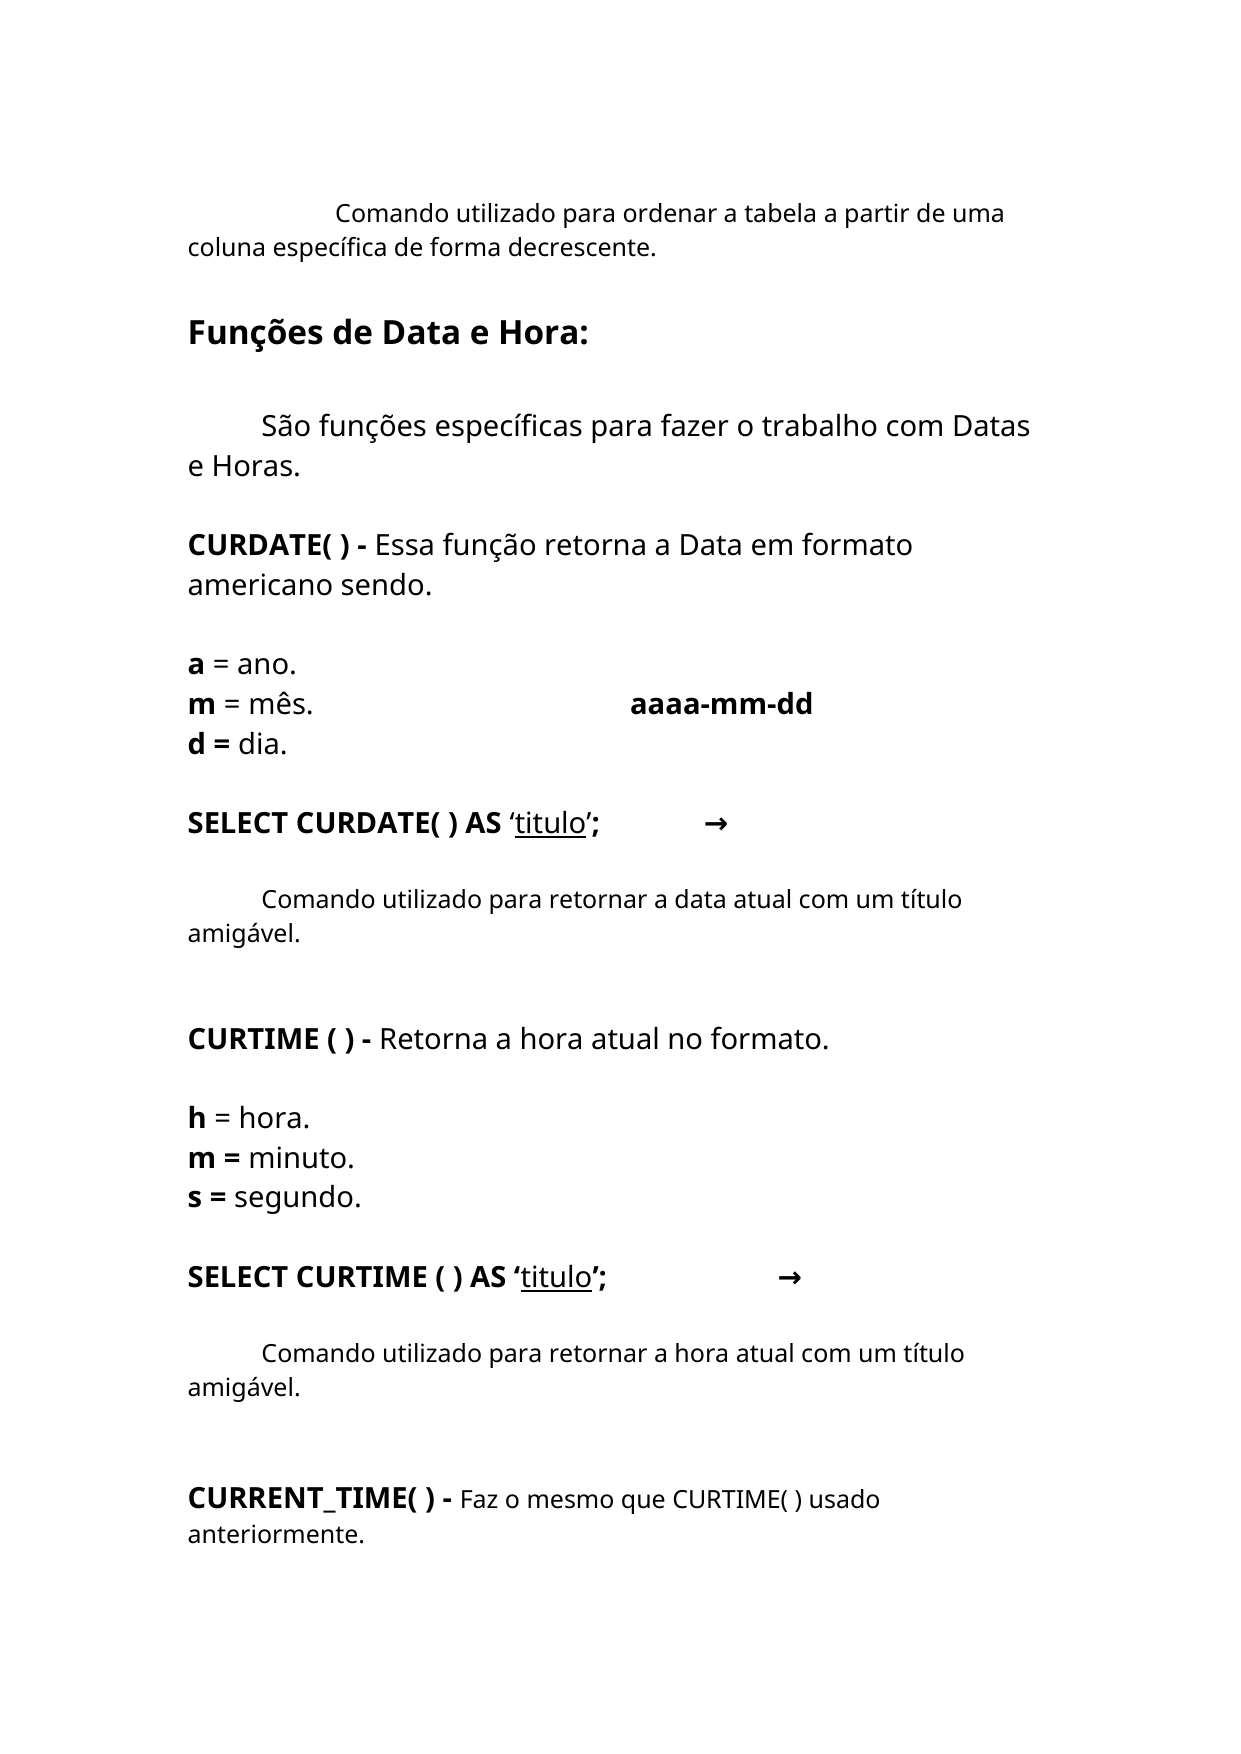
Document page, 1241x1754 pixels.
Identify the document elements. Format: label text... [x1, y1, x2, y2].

text d = dia. [187, 723, 1053, 763]
text São funções específicas para fazer o trabalho com Datas e Horas. [187, 405, 1053, 485]
text Comando utilizado para retornar a data atual com um título amigável. [187, 882, 1053, 950]
text CURRENT_TIME( ) - Faz o mesmo que CURTIME( ) usado anteriormente. [187, 1477, 1053, 1551]
text a = ano. [187, 643, 1053, 683]
text CURTIME ( ) - Retorna a hora atual no formato. [187, 1018, 1053, 1058]
text s = segundo. [187, 1177, 1053, 1216]
text CURDATE( ) - Essa função retorna a Data em formato americano sendo. [187, 524, 1053, 604]
text m = minuto. [187, 1137, 1053, 1177]
text Funções de Data e Hora: [187, 309, 1053, 354]
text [187, 1335, 1053, 1403]
text m = mês. aaaa-mm-dd [187, 683, 1053, 723]
text SELECT CURTIME ( ) AS ‘titulo’; → [187, 1256, 1053, 1296]
text SELECT CURDATE( ) AS ‘titulo’; → [187, 802, 1053, 842]
text Comando utilizado para ordenar a tabela a partir de uma coluna específica de forma decrescente. [187, 195, 1053, 263]
text h = hora. [187, 1097, 1053, 1137]
